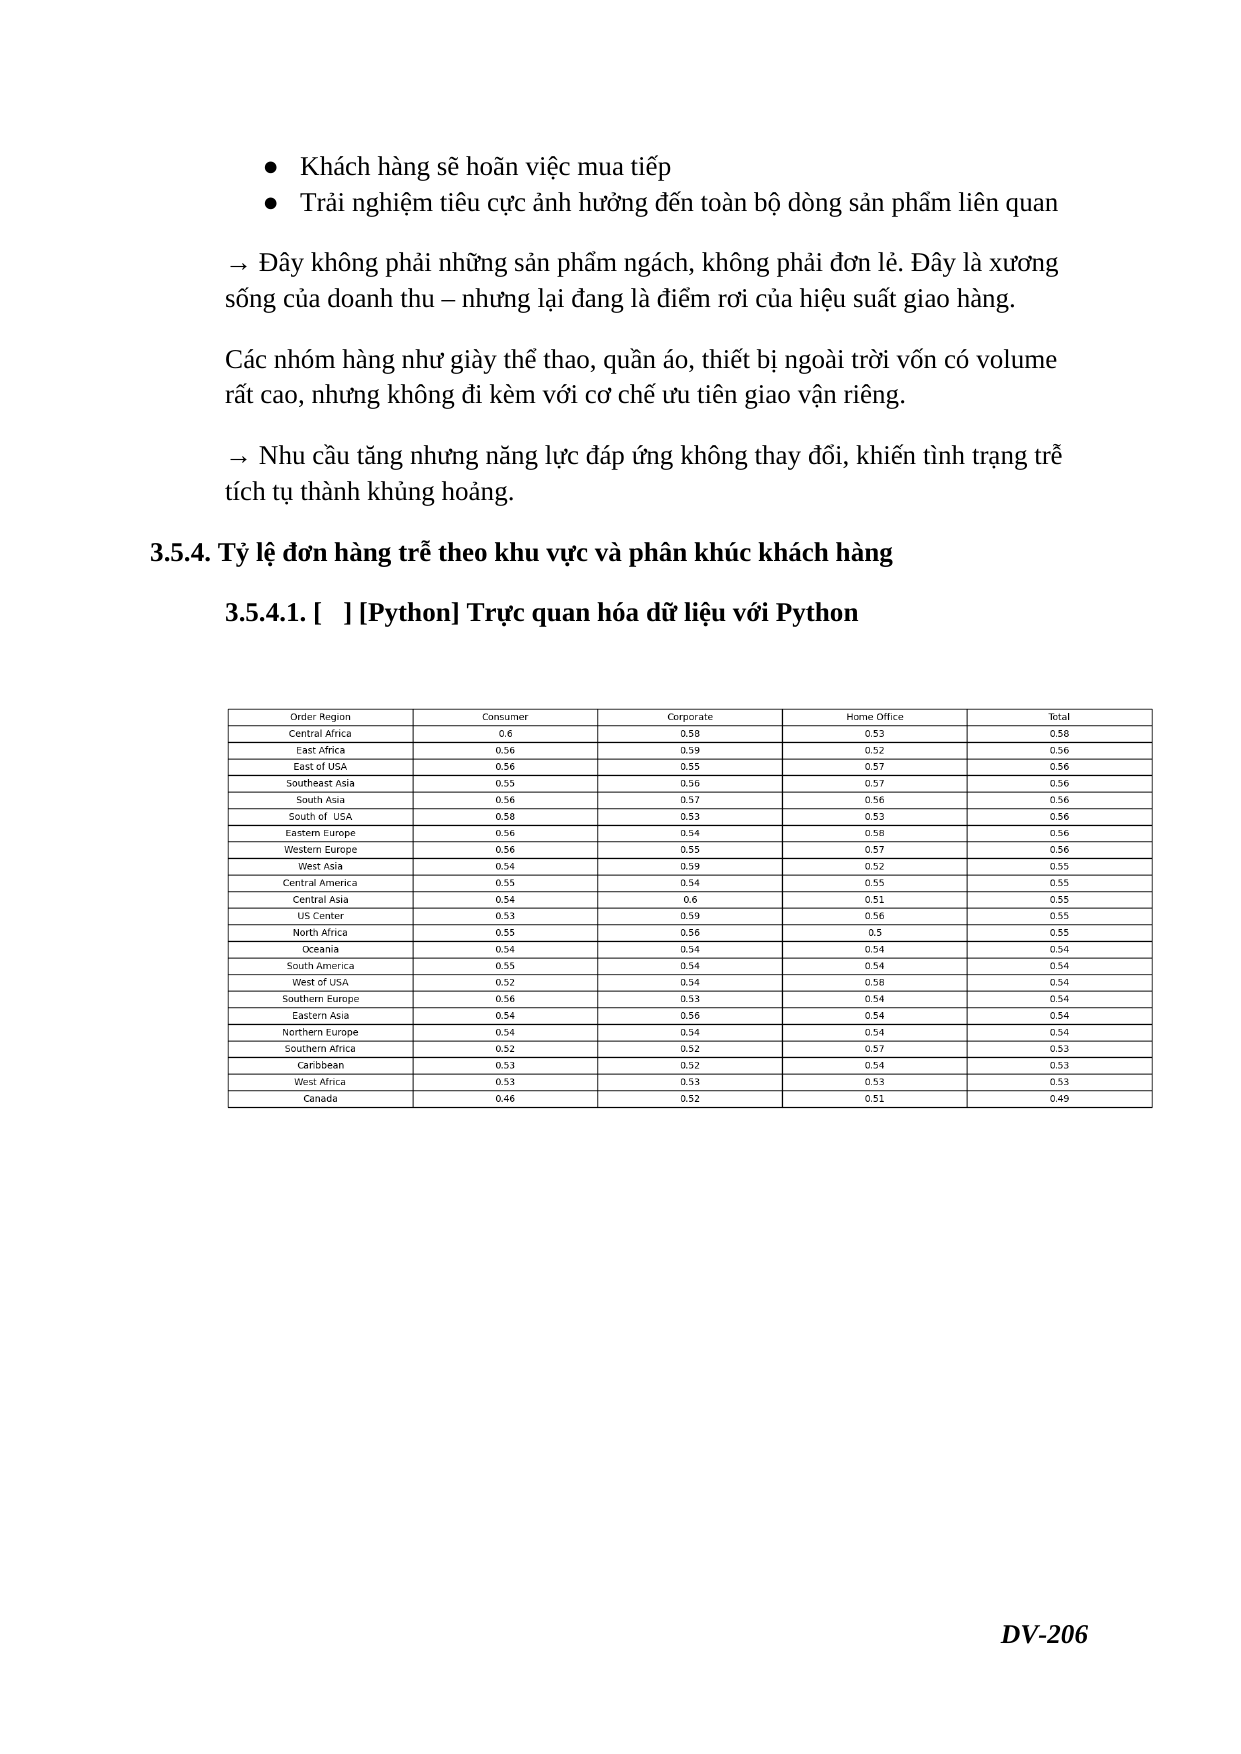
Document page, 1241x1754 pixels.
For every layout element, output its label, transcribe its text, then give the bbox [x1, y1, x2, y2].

list Khách hàng sẽ hoãn việc mua tiếp [262, 150, 1090, 181]
text → Đây không phải những sản phẩm ngách, không phải đơn lẻ. Đây là xương sống của doanh thu – nhưng lại đang là điểm rơi của hiệu suất giao hàng. [225, 246, 1090, 313]
text → Nhu cầu tăng nhưng năng lực đáp ứng không thay đổi, khiến tình trạng trễ tích tụ thành khủng hoảng. [225, 439, 1090, 506]
text Các nhóm hàng như giày thể thao, quần áo, thiết bị ngoài trời vốn có volume rất cao, nhưng không đi kèm với cơ chế ưu tiên giao vận riêng. [225, 343, 1090, 410]
picture [215, 693, 1156, 1118]
subtitle 3.5.4.1. [💡] [Python] Trực quan hóa dữ liệu với Python [225, 597, 1090, 628]
subtitle 3.5.4. Tỷ lệ đơn hàng trễ theo khu vực và phân khúc khách hàng [150, 536, 1090, 567]
list Trải nghiệm tiêu cực ảnh hưởng đến toàn bộ dòng sản phẩm liên quan [262, 186, 1090, 217]
